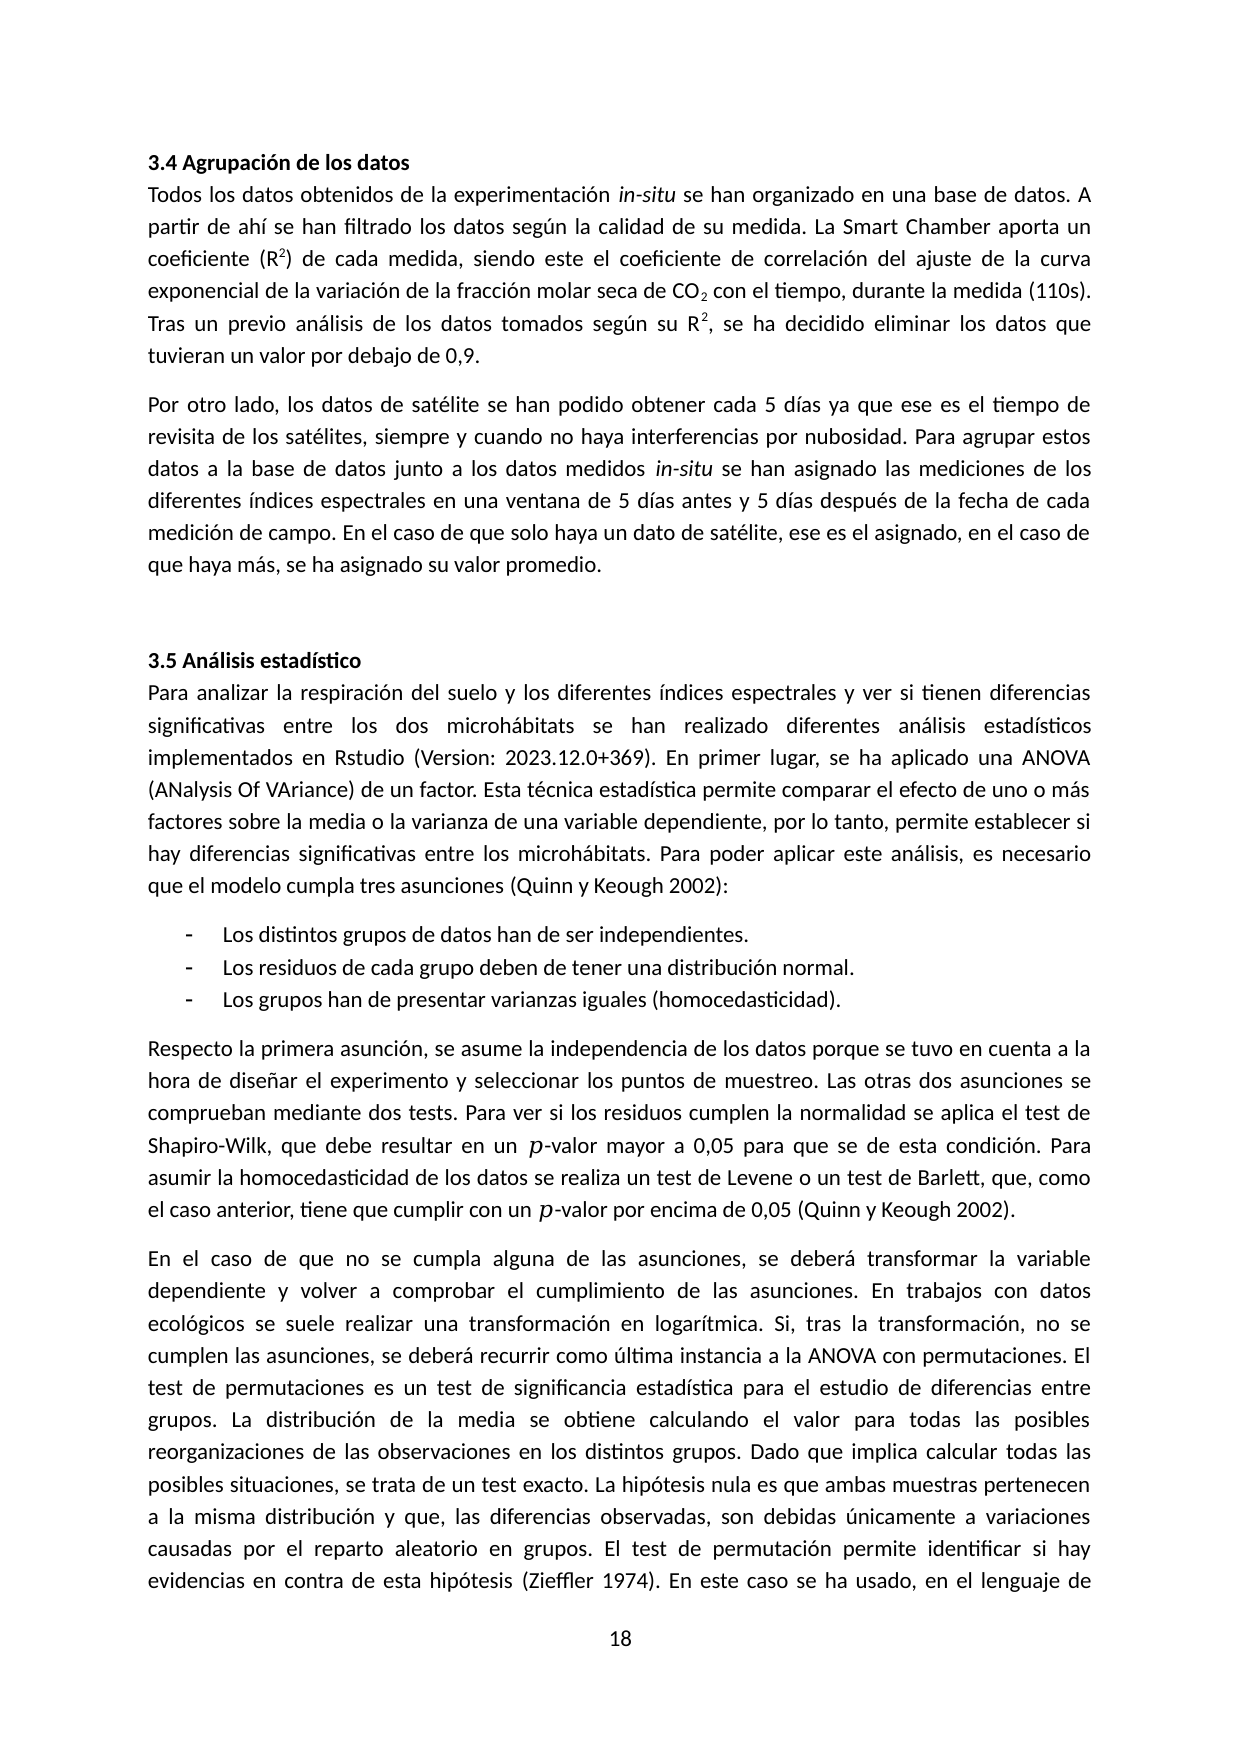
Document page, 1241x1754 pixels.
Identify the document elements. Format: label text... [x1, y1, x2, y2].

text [148, 1244, 1092, 1594]
subtitle 3.5 Análisis estadístico [148, 646, 1092, 674]
text Por otro lado, los datos de satélite se han podido obtener cada 5 días ya que ese es el tiempo de revisita de los satélites, siempre y cuando no haya interferencias por nubosidad. Para agrupar estos datos a la base de datos junto a los datos medidos in-situ se han asignado las mediciones de los diferentes índices espectrales en una ventana de 5 días antes y 5 días después de la fecha de cada medición de campo. En el caso de que solo haya un dato de satélite, ese es el asignado, en el caso de que haya más, se ha asignado su valor promedio. [148, 390, 1092, 579]
text Todos los datos obtenidos de la experimentación in-situ se han organizado en una base de datos. A partir de ahí se han filtrado los datos según la calidad de su medida. La Smart Chamber aporta un coeficiente (R2) de cada medida, siendo este el coeficiente de correlación del ajuste de la curva exponencial de la variación de la fracción molar seca de CO2 con el tiempo, durante la medida (110s). Tras un previo análisis de los datos tomados según su R2, se ha decidido eliminar los datos que tuvieran un valor por debajo de 0,9. [148, 180, 1092, 369]
subtitle 3.4 Agrupación de los datos [148, 148, 1092, 176]
list Los distintos grupos de datos han de ser independientes. [185, 921, 1092, 948]
list Los residuos de cada grupo deben de tener una distribución normal. [185, 953, 1092, 981]
text Respecto la primera asunción, se asume la independencia de los datos porque se tuvo en cuenta a la hora de diseñar el experimento y seleccionar los puntos de muestreo. Las otras dos asunciones se comprueban mediante dos tests. Para ver si los residuos cumplen la normalidad se aplica el test de Shapiro-Wilk, que debe resultar en un 𝑝-valor mayor a 0,05 para que se de esta condición. Para asumir la homocedasticidad de los datos se realiza un test de Levene o un test de Barlett, que, como el caso anterior, tiene que cumplir con un 𝑝-valor por encima de 0,05 (Quinn y Keough 2002). [148, 1034, 1092, 1223]
list Los grupos han de presentar varianzas iguales (homocedasticidad). [185, 985, 1092, 1013]
text Para analizar la respiración del suelo y los diferentes índices espectrales y ver si tienen diferencias significativas entre los dos microhábitats se han realizado diferentes análisis estadísticos implementados en Rstudio (Version: 2023.12.0+369). En primer lugar, se ha aplicado una ANOVA (ANalysis Of VAriance) de un factor. Esta técnica estadística permite comparar el efecto de uno o más factores sobre la media o la varianza de una variable dependiente, por lo tanto, permite establecer si hay diferencias significativas entre los microhábitats. Para poder aplicar este análisis, es necesario que el modelo cumpla tres asunciones (Quinn y Keough 2002): [148, 678, 1092, 900]
